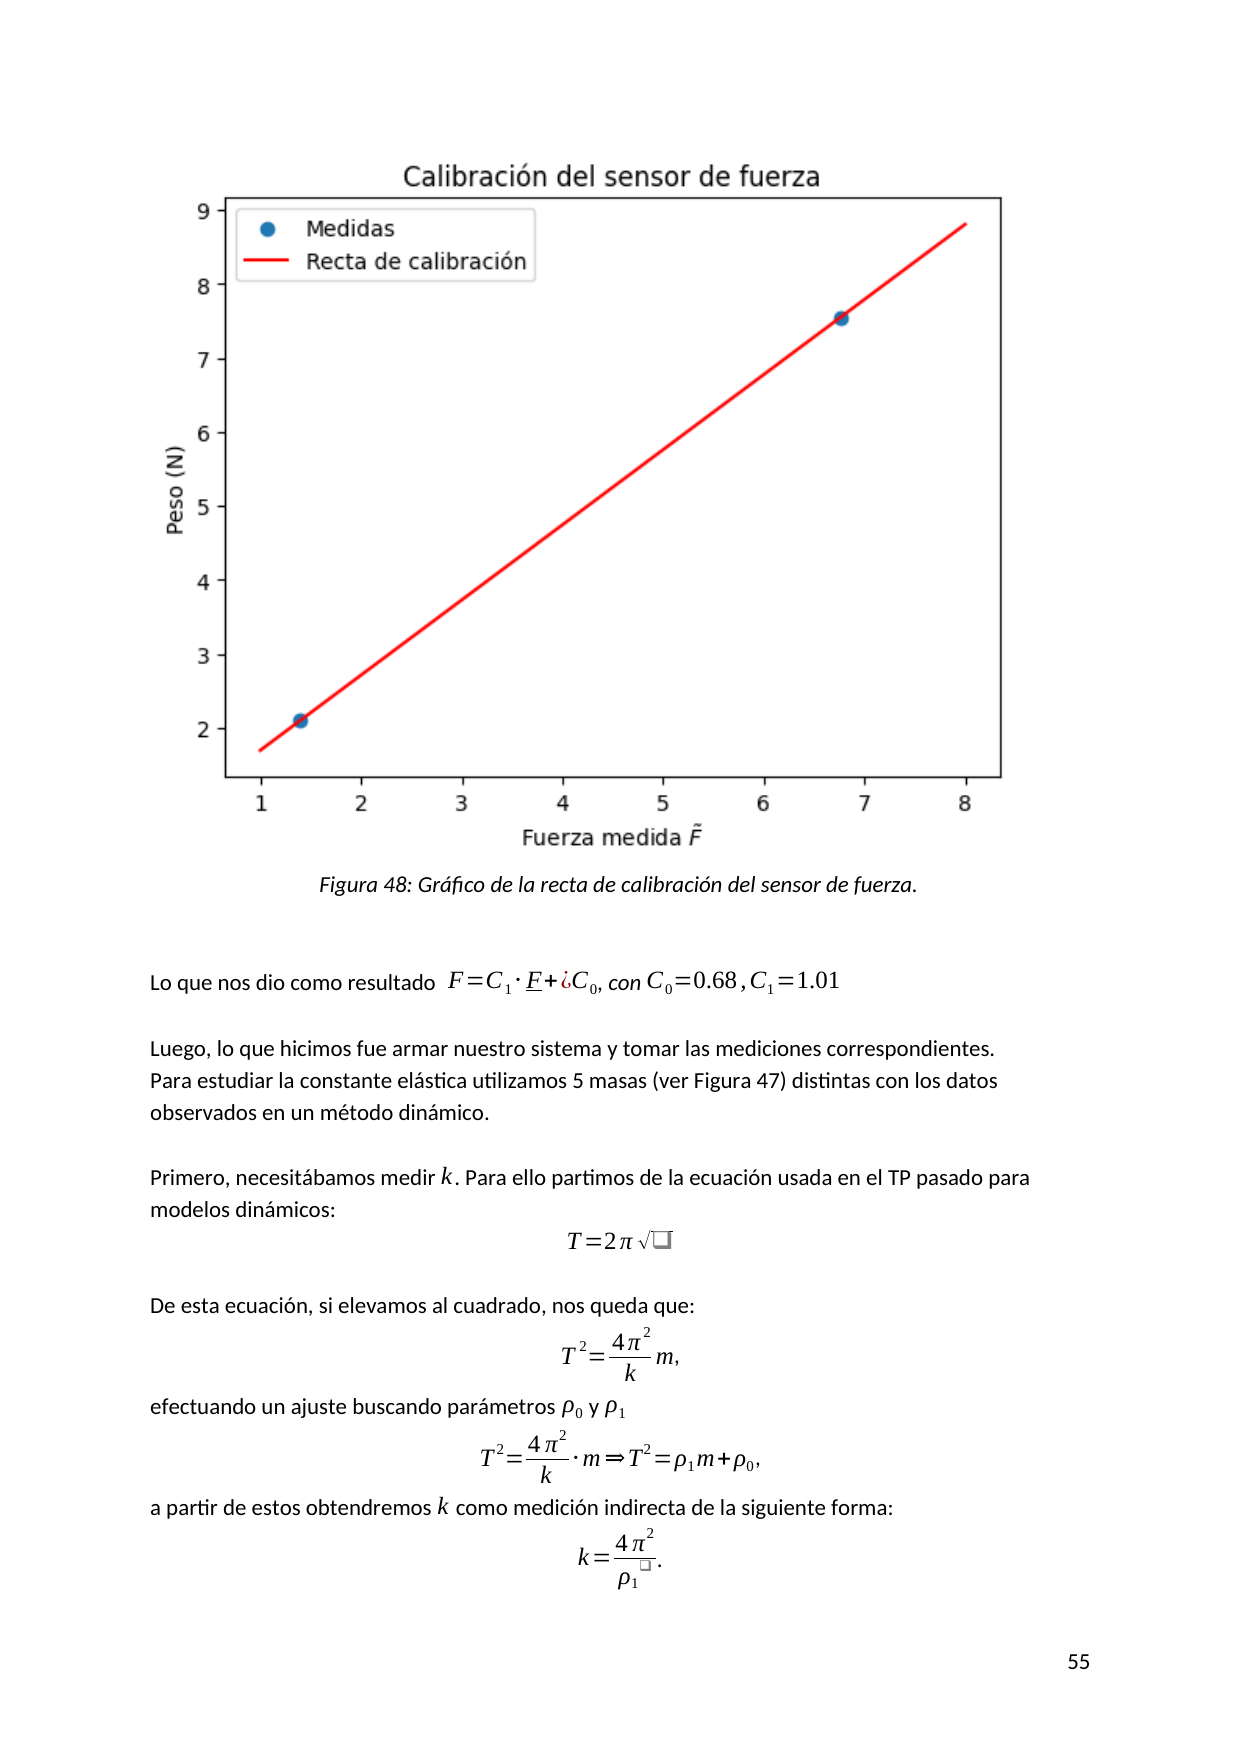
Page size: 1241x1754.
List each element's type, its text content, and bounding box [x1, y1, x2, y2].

text efectuando un ajuste buscando parámetros y [150, 1390, 1090, 1422]
text Figura 48: Gráfico de la recta de calibración del sensor de fuerza. [150, 870, 1090, 898]
text . [150, 1525, 1090, 1593]
picture [150, 150, 1016, 866]
text Lo que nos dio como resultado , con [150, 966, 1090, 998]
text De esta ecuación, si elevamos al cuadrado, nos queda que: [150, 1292, 1090, 1319]
text a partir de estos obtendremos como medición indirecta de la siguiente forma: [150, 1493, 1090, 1521]
text Primero, necesitábamos medir . Para ello partimos de la ecuación usada en el TP pasado para modelos dinámicos: [150, 1163, 1090, 1223]
text , [150, 1324, 1090, 1386]
text Para estudiar la constante elástica utilizamos 5 masas (ver Figura 47) distintas con los datos observados en un método dinámico. [150, 1066, 1090, 1126]
text Luego, lo que hicimos fue armar nuestro sistema y tomar las mediciones correspondientes. [150, 1034, 1090, 1062]
text , [150, 1426, 1090, 1488]
